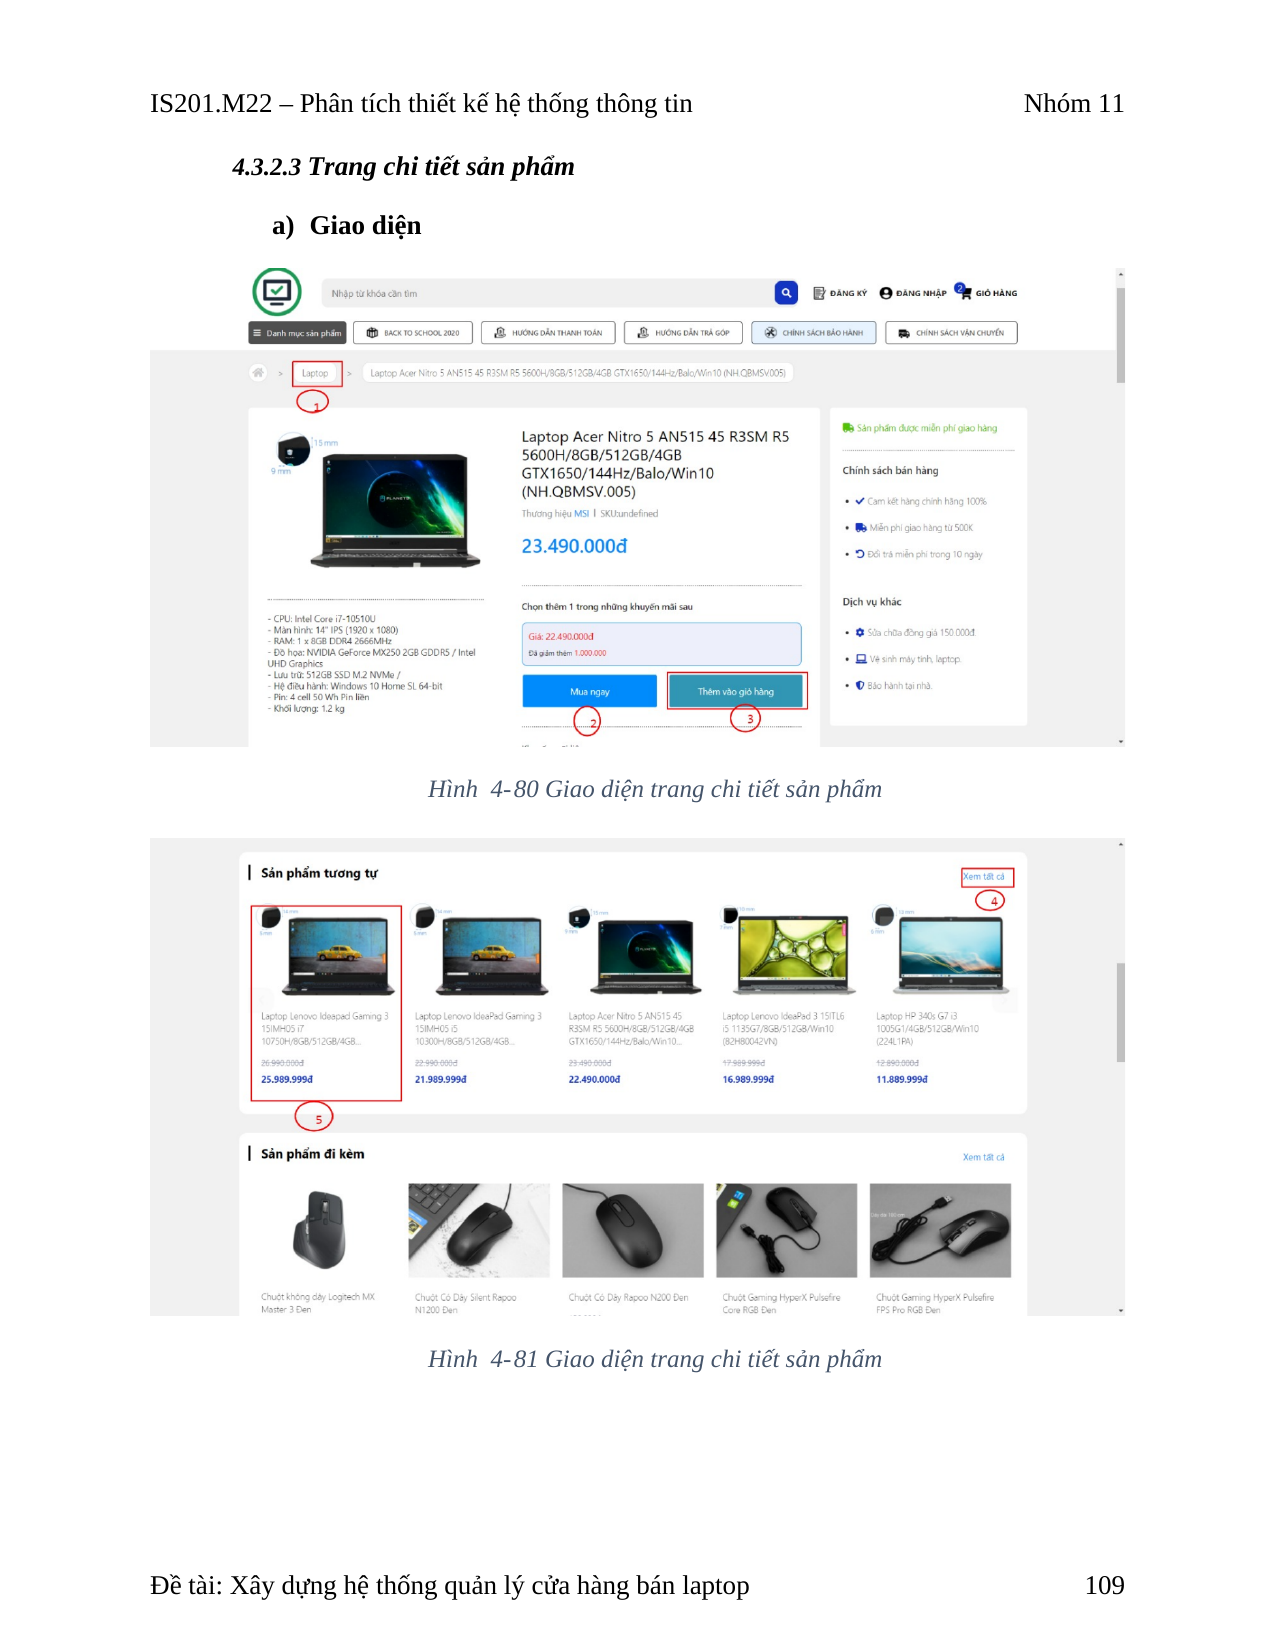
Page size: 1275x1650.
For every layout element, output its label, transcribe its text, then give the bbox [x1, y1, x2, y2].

picture [150, 838, 1125, 1316]
subtitle Trang chi tiết sản phẩm [232, 150, 1125, 181]
picture [150, 268, 1125, 747]
subtitle Giao diện [272, 209, 1125, 240]
